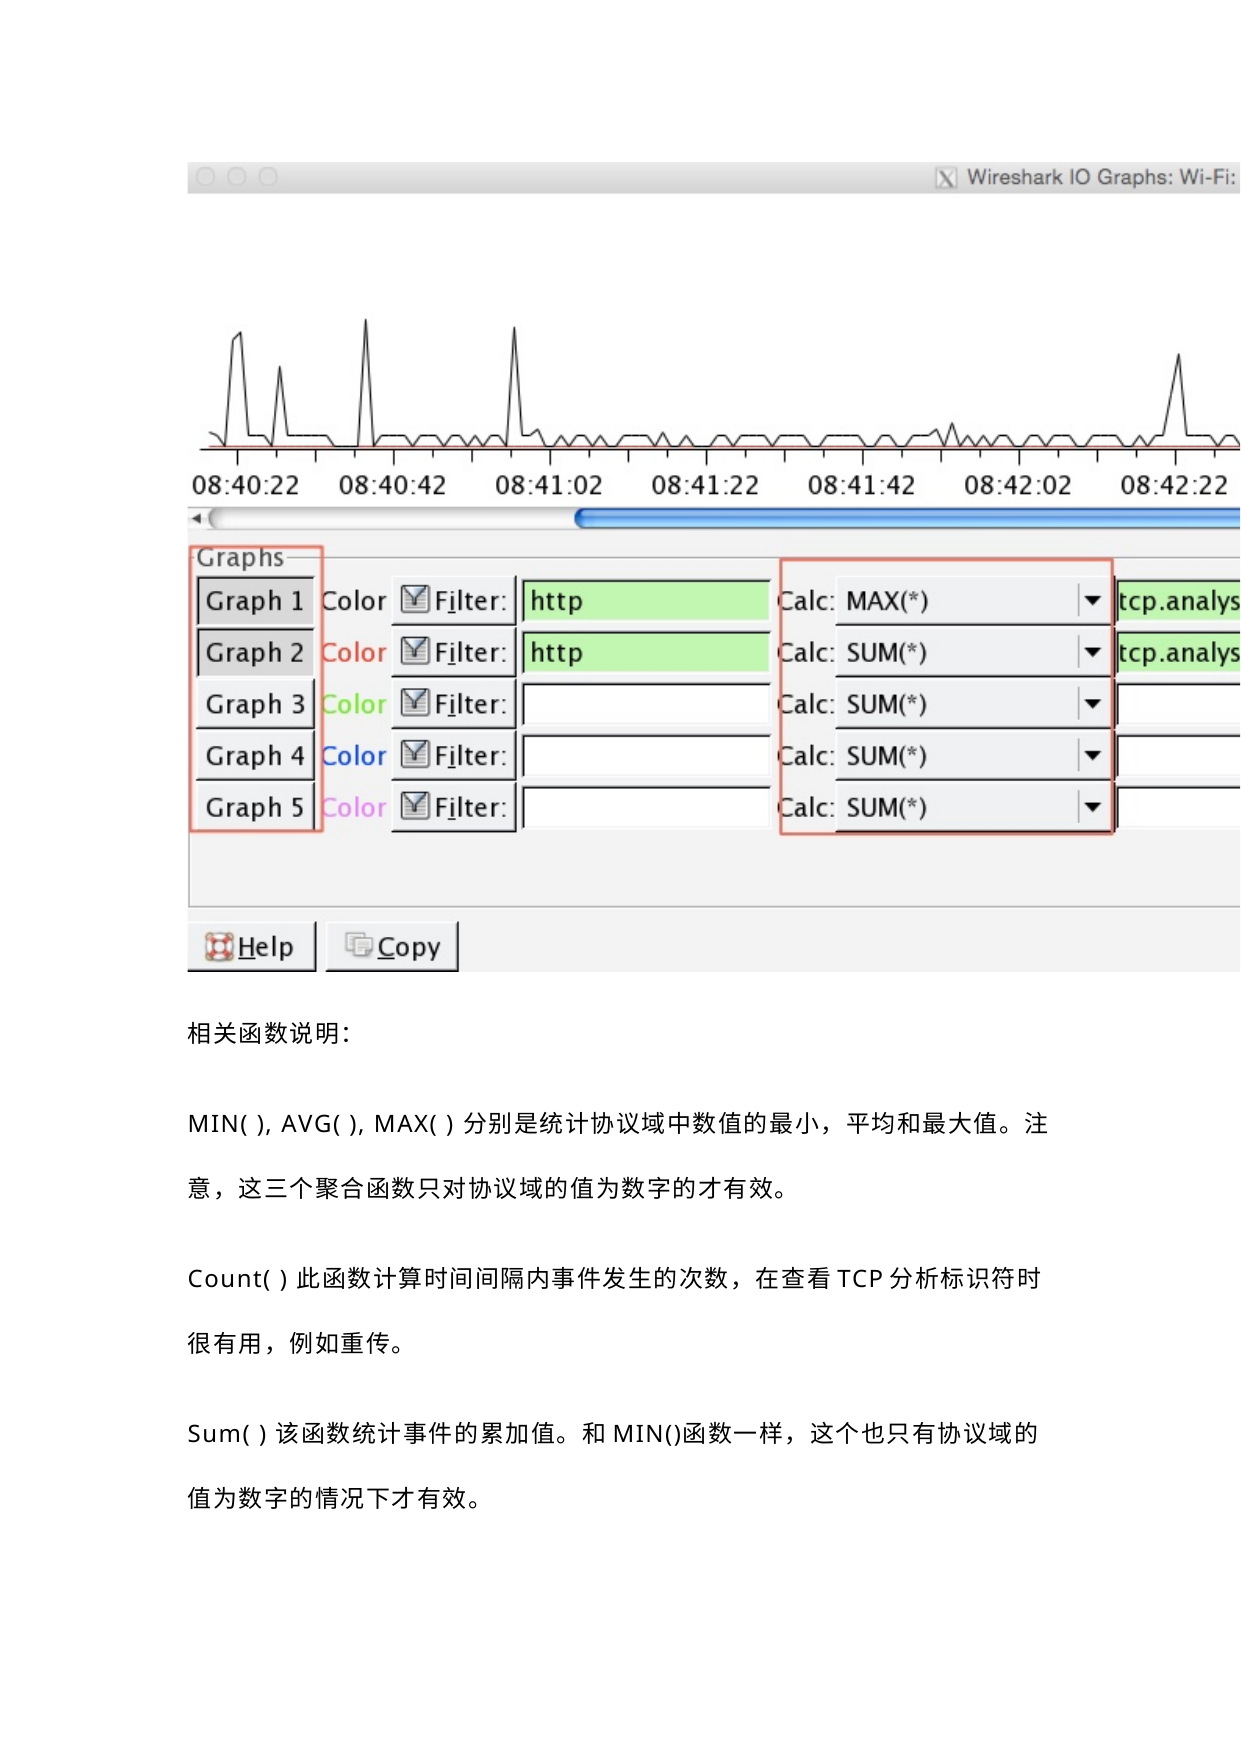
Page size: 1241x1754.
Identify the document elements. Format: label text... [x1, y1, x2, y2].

text 相关函数说明： [187, 999, 1053, 1064]
text Sum( ) 该函数统计事件的累加值。和MIN()函数一样，这个也只有协议域的值为数字的情况下才有效。 [187, 1399, 1053, 1529]
text Count( ) 此函数计算时间间隔内事件发生的次数，在查看TCP分析标识符时很有用，例如重传。 [187, 1244, 1053, 1374]
picture [187, 162, 1241, 972]
text MIN( ), AVG( ), MAX( ) 分别是统计协议域中数值的最小，平均和最大值。注意，这三个聚合函数只对协议域的值为数字的才有效。 [187, 1089, 1053, 1219]
